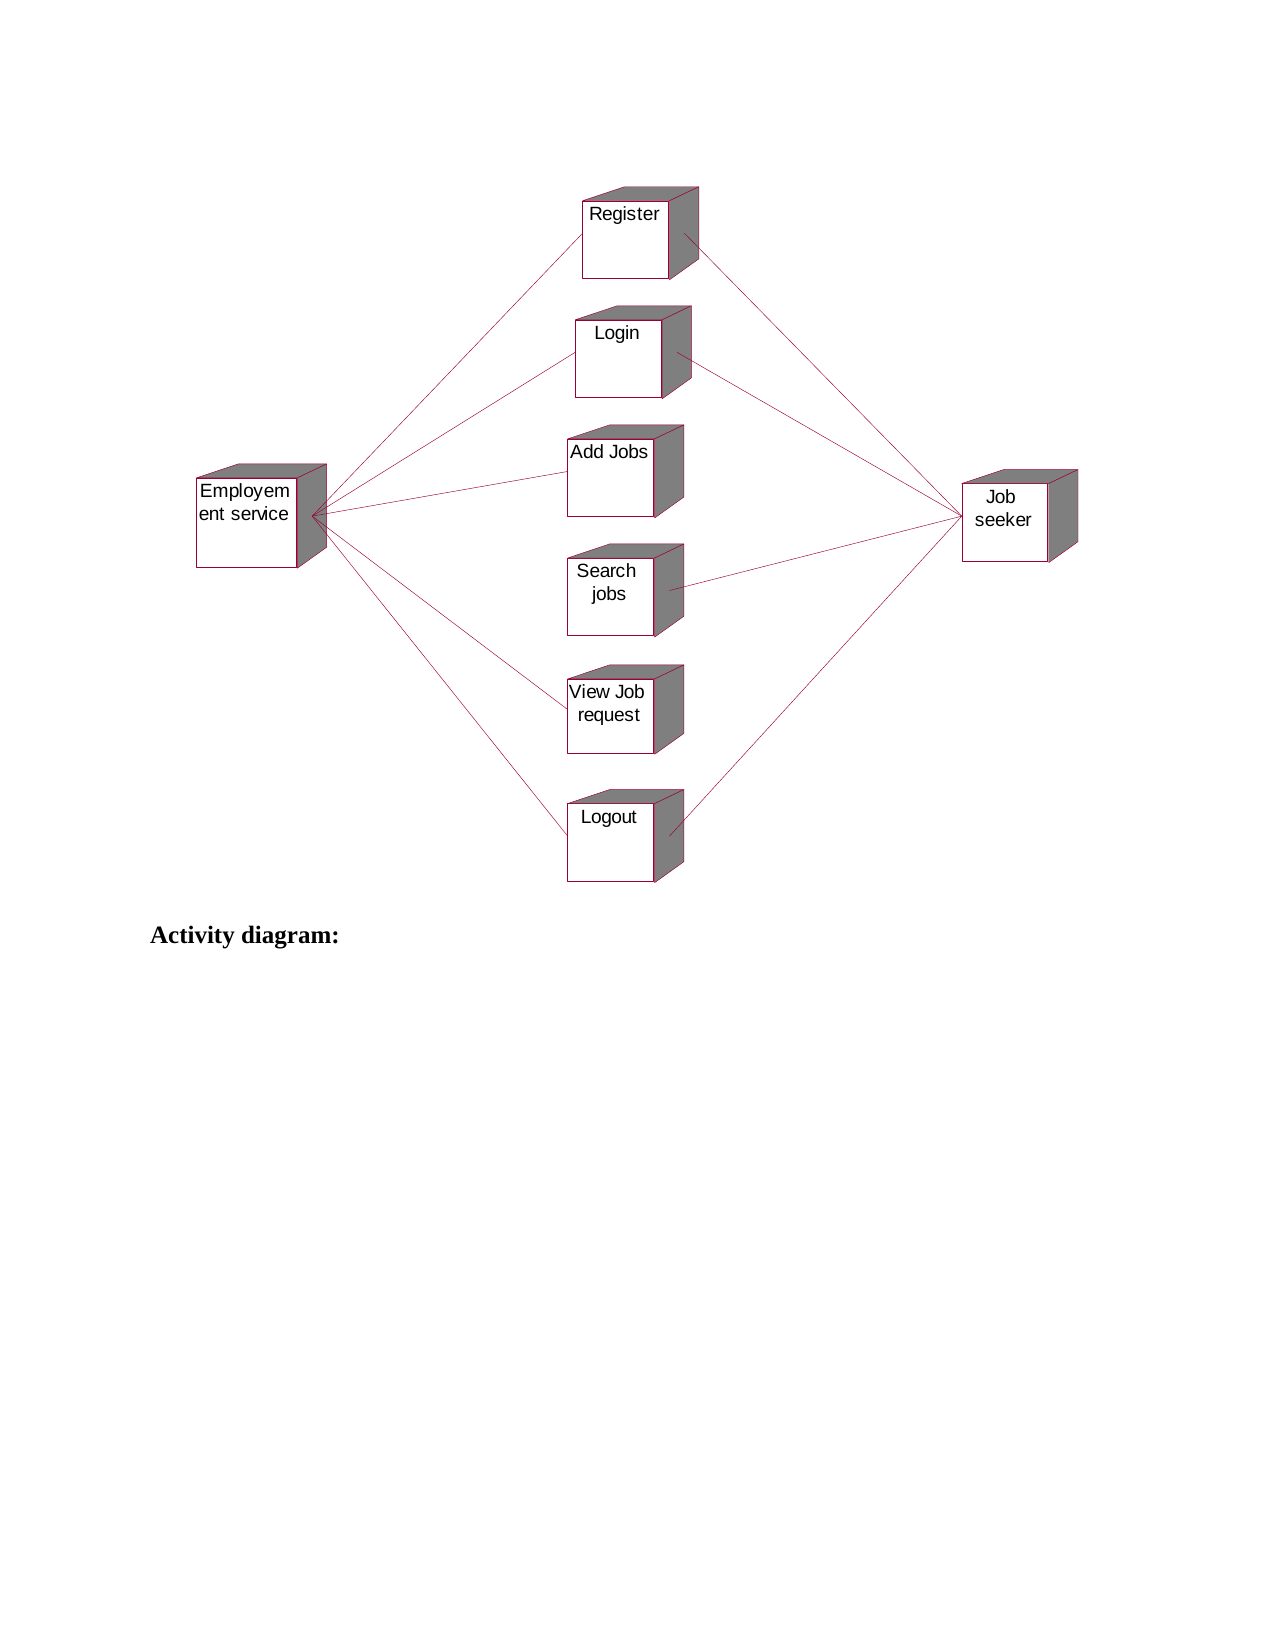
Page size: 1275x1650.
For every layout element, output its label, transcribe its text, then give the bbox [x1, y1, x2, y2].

text Activity diagram: [150, 920, 1125, 948]
